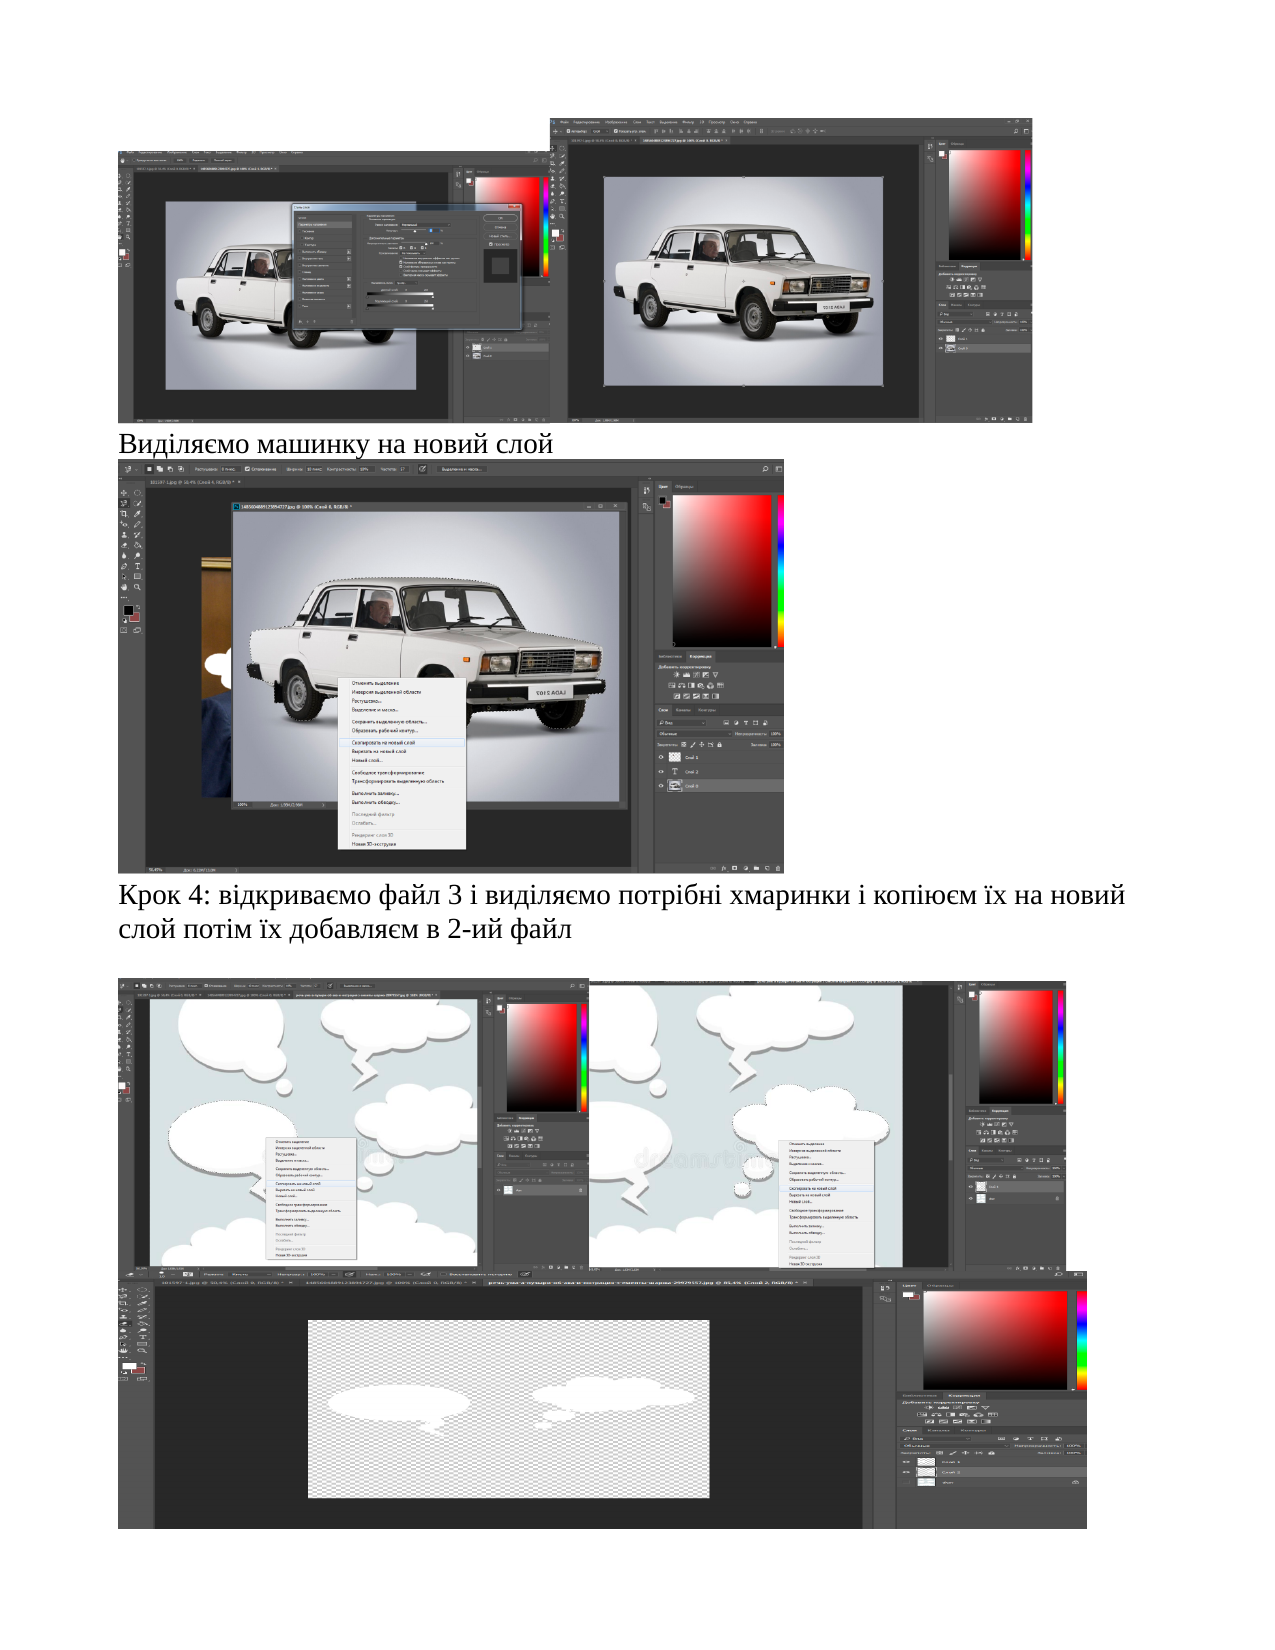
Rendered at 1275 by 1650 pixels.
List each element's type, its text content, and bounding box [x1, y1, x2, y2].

picture [118, 459, 784, 878]
picture [118, 118, 1033, 426]
text Виділяємо машинку на новий слой [118, 426, 1157, 459]
text Крок 4: відкриваємо файл 3 і виділяємо потрібні хмаринки і копіюєм їх на новий слой потім їх добавляєм в 2-ий файл [118, 877, 1157, 944]
picture [118, 978, 1087, 1529]
